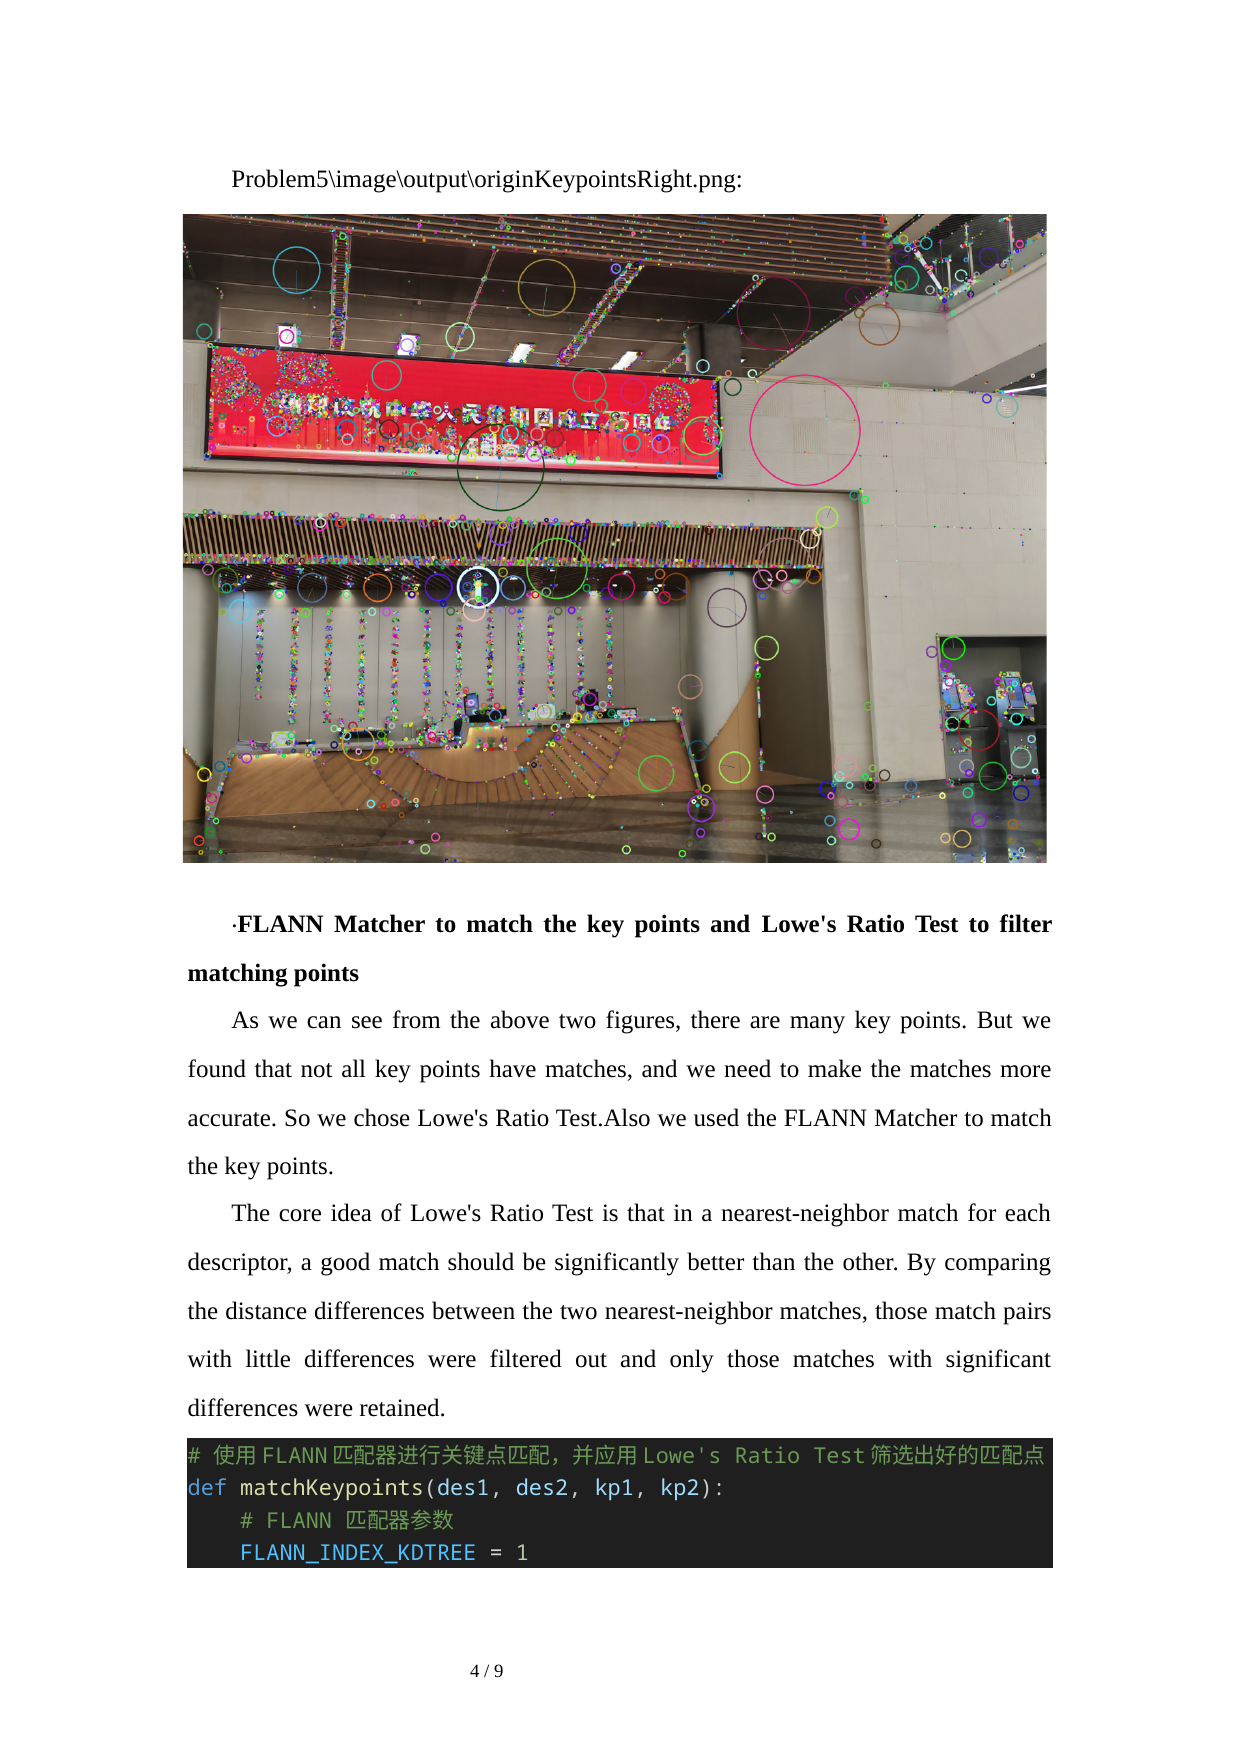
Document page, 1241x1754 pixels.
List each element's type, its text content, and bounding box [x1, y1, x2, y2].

text The core idea of Lowe's Ratio Test is that in a nearest-neighbor match for each descriptor, a good match should be significantly better than the other. By comparing the distance differences between the two nearest-neighbor matches, those match pairs with little differences were filtered out and only those matches with significant differences were retained. [187, 1196, 1053, 1424]
text def matchKeypoints(des1, des2, kp1, kp2): [187, 1471, 1053, 1503]
text # 使用FLANN匹配器进行关键点匹配，并应用Lowe's Ratio Test筛选出好的匹配点 [187, 1438, 1053, 1471]
text FLANN_INDEX_KDTREE = 1 [187, 1536, 1053, 1568]
text # FLANN 匹配器参数 [187, 1503, 1053, 1536]
picture [182, 214, 1047, 863]
text As we can see from the above two figures, there are many key points. But we found that not all key points have matches, and we need to make the matches more accurate. So we chose Lowe's Ratio Test.Also we used the FLANN Matcher to match the key points. [187, 1003, 1053, 1182]
text Problem5\image\output\originKeypointsRight.png: [187, 162, 1053, 194]
